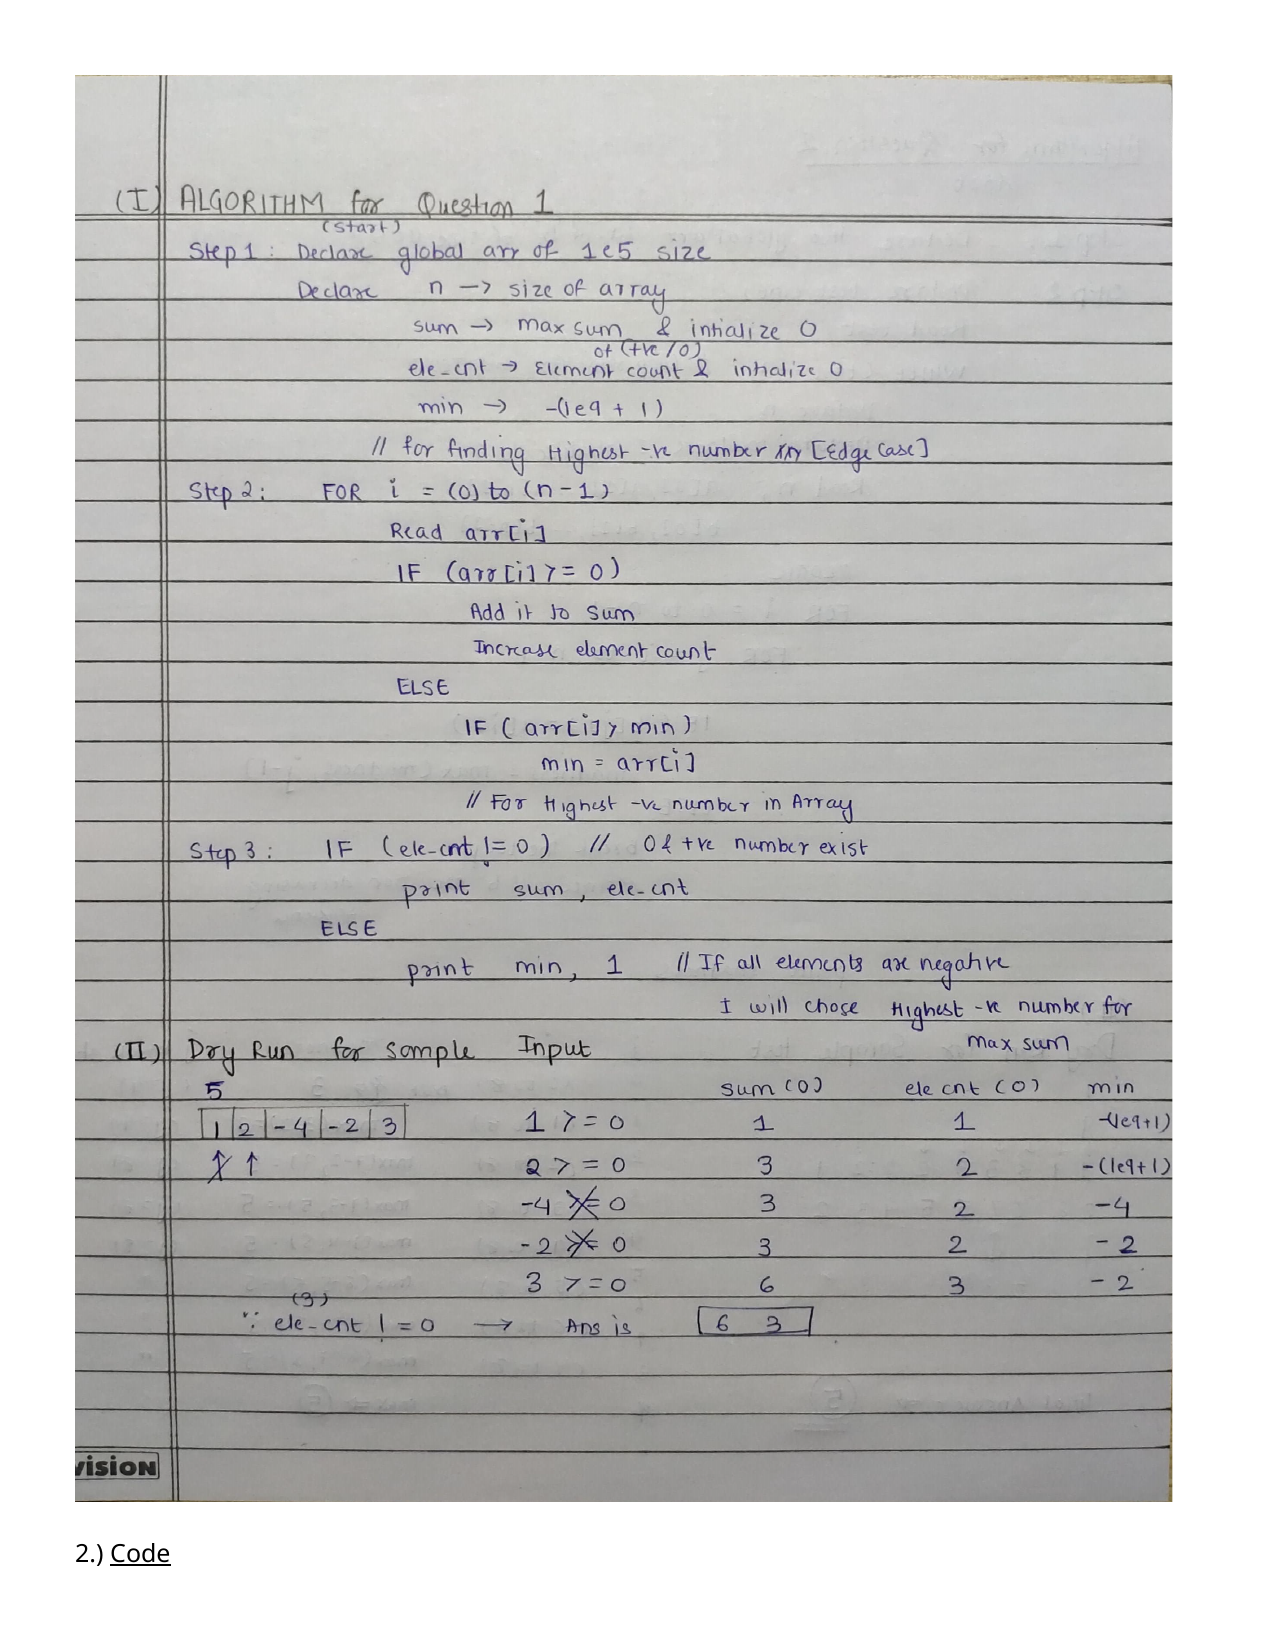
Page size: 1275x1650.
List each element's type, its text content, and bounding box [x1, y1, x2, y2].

text 2.) Code [75, 1536, 1200, 1570]
